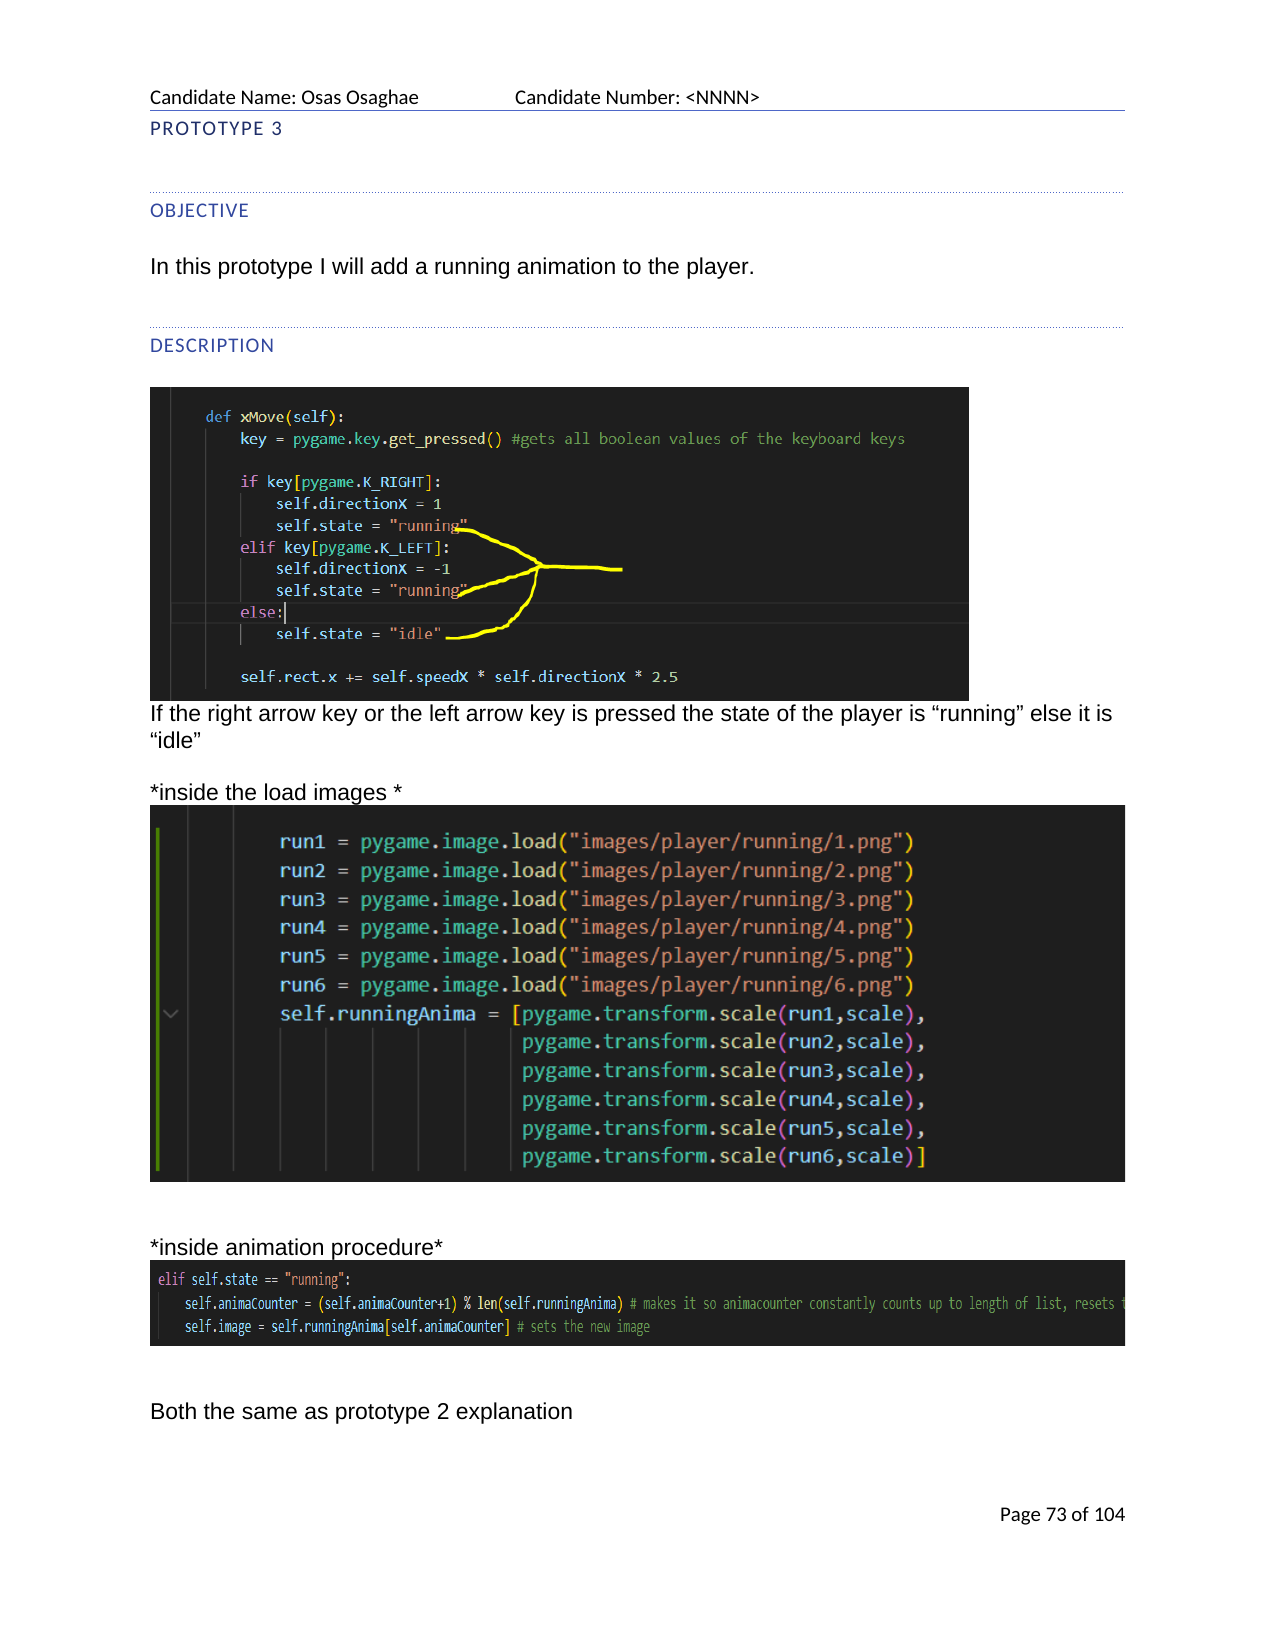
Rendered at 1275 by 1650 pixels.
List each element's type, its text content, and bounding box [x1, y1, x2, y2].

picture [150, 805, 1125, 1182]
text If the right arrow key or the left arrow key is pressed the state of the player is “running” else it is “idle” [150, 700, 1125, 753]
text In this prototype I will add a running animation to the player. [150, 253, 1125, 279]
picture [150, 387, 969, 701]
subtitle Objective [150, 192, 1125, 223]
picture [150, 1260, 1125, 1346]
text *inside animation procedure* [150, 1234, 1125, 1260]
text *inside the load images * [150, 779, 1125, 805]
subtitle Description [150, 326, 1125, 358]
subtitle Prototype 3 [150, 111, 1125, 141]
text Both the same as prototype 2 explanation [150, 1398, 1125, 1424]
